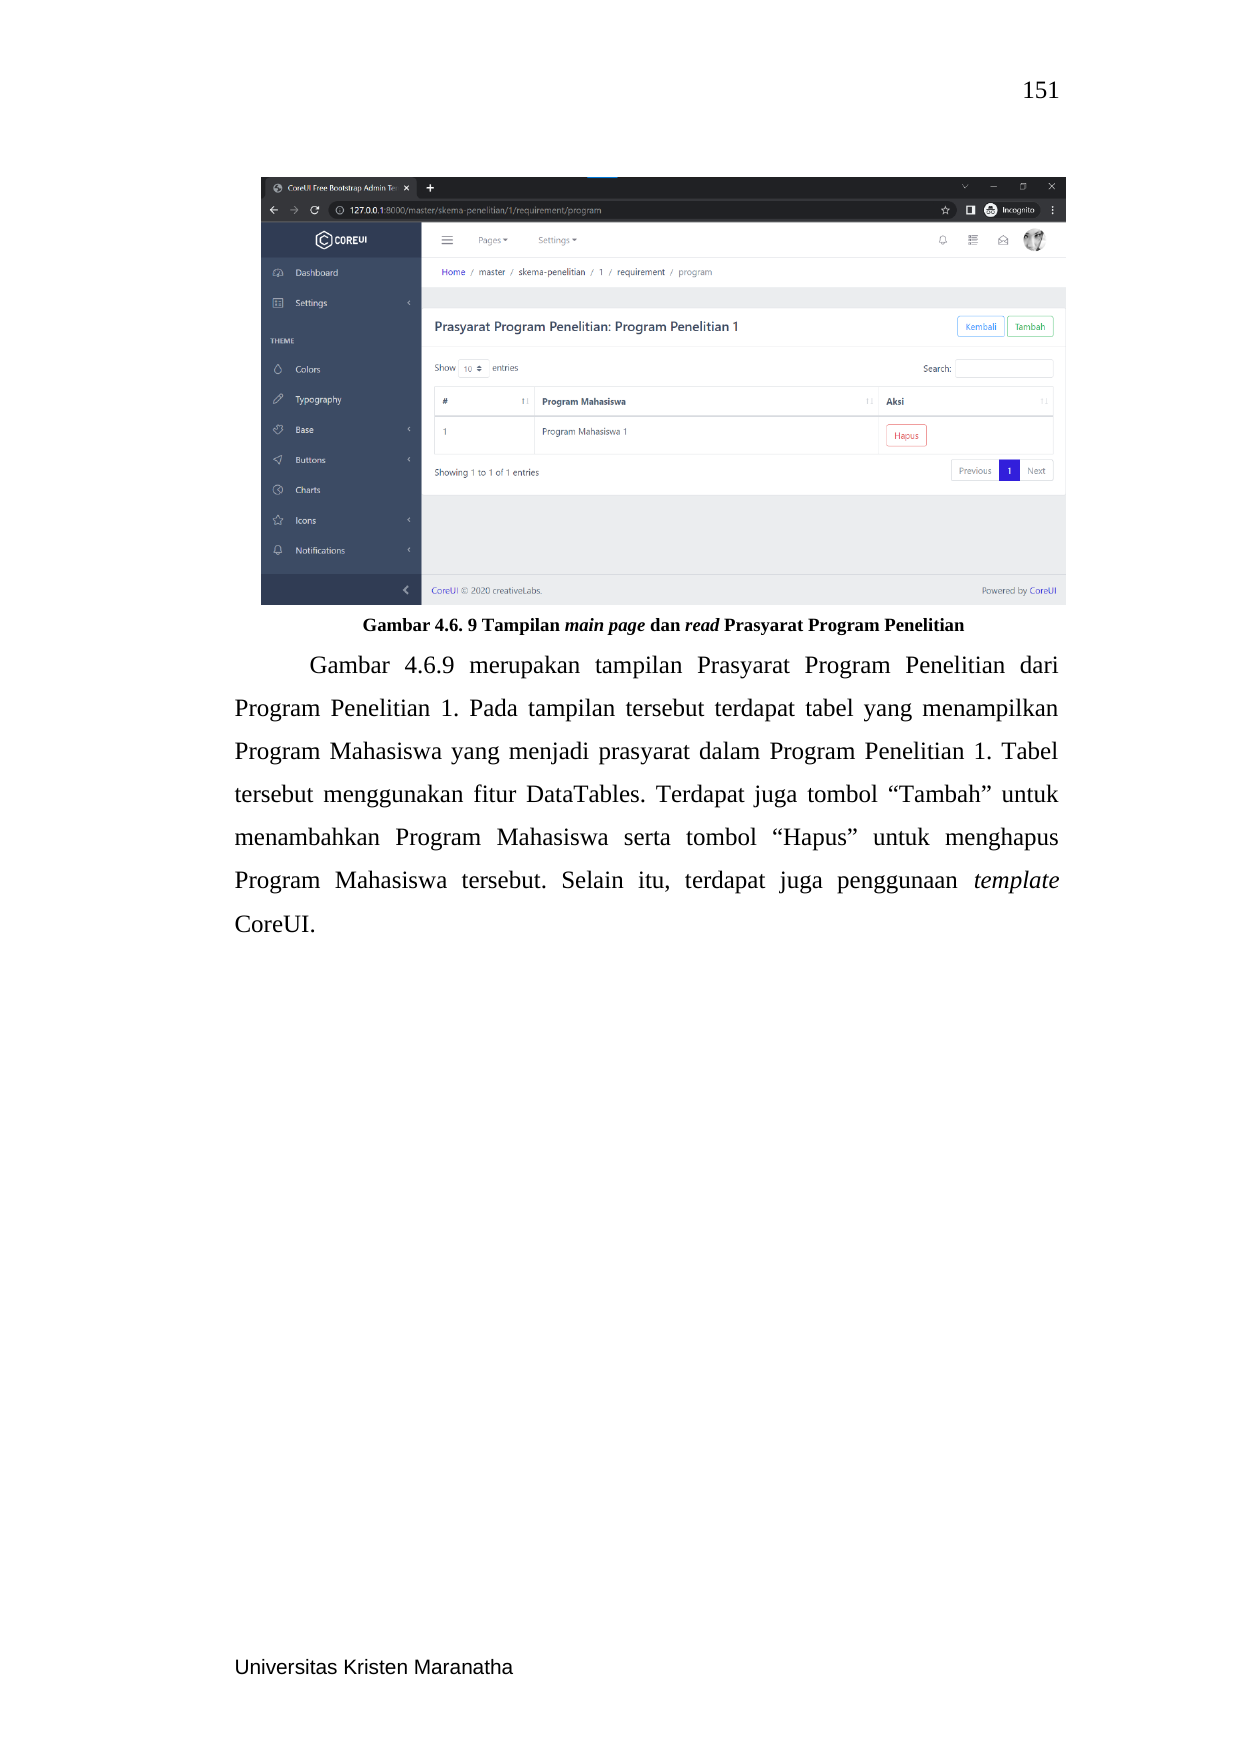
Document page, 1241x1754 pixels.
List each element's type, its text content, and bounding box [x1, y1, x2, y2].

picture [261, 177, 1066, 605]
